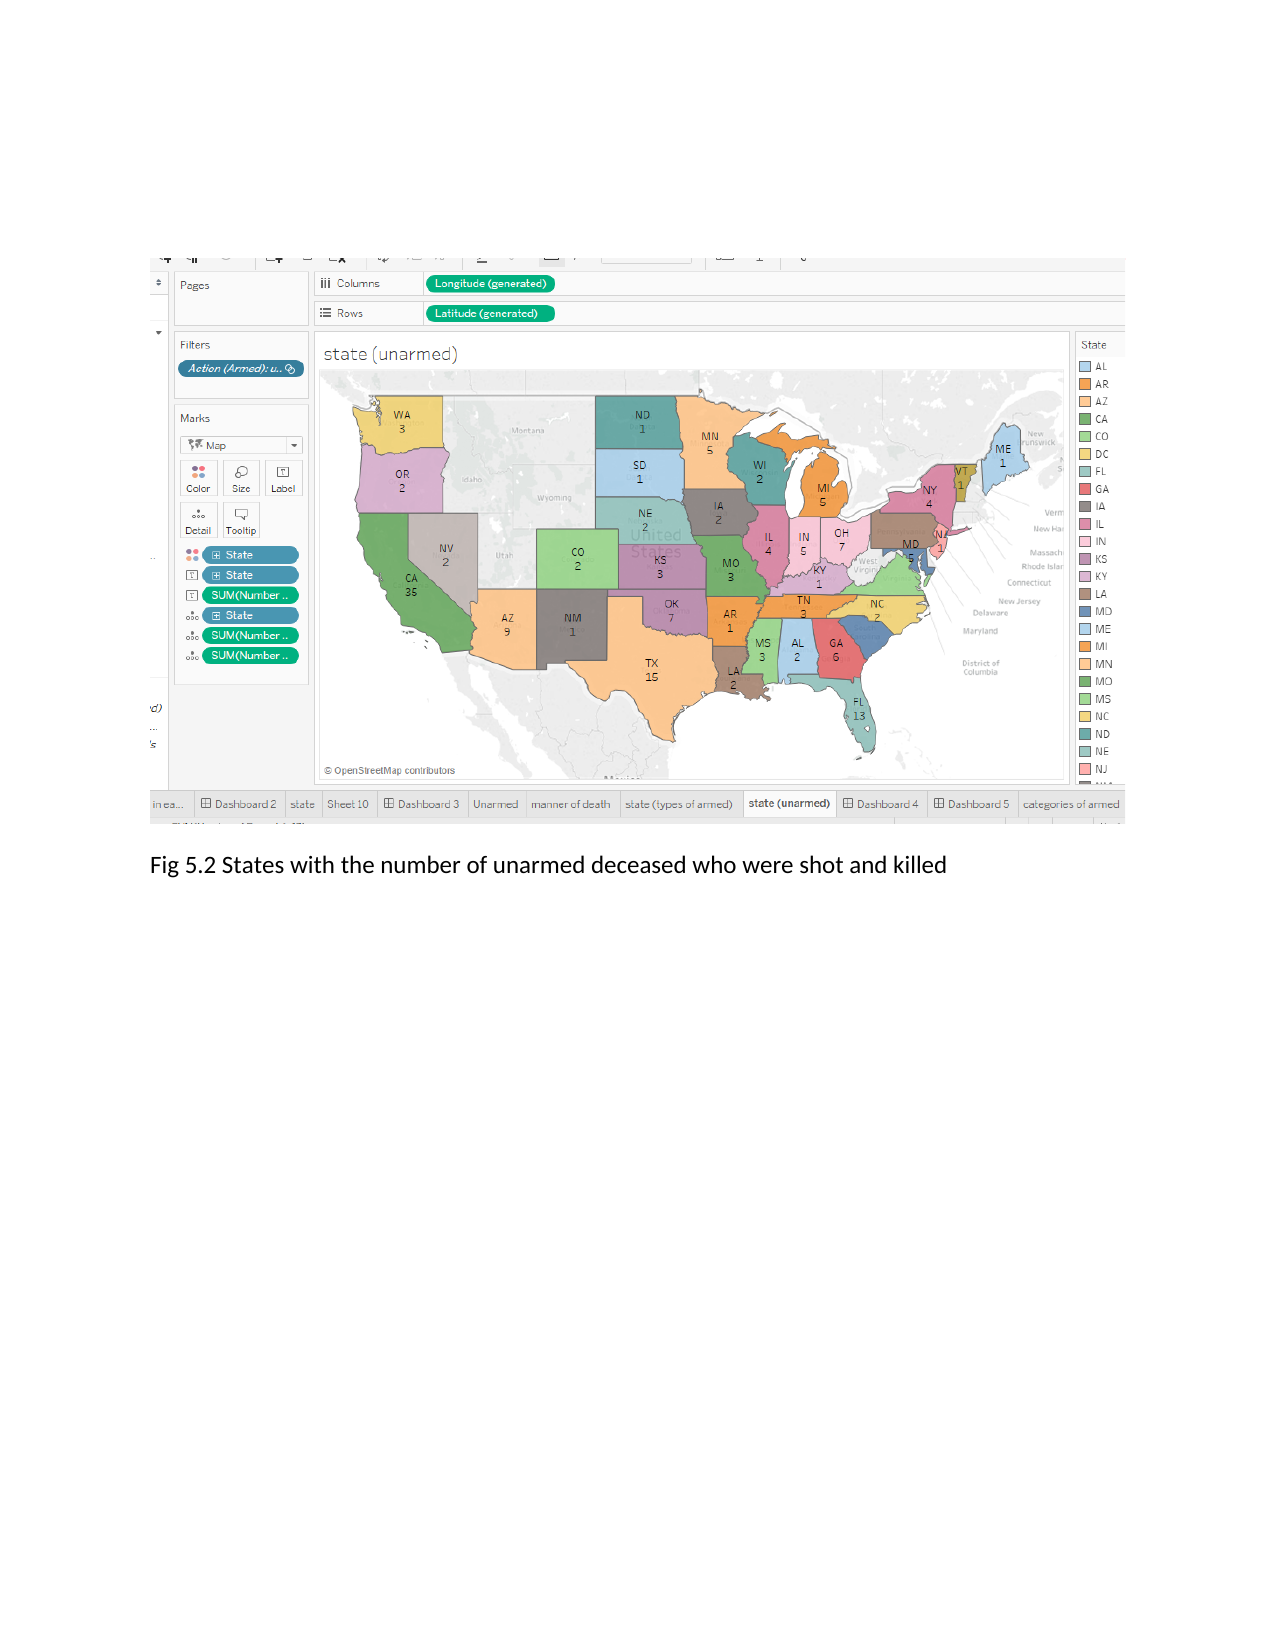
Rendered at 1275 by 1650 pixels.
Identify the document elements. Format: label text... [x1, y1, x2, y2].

picture [150, 258, 1125, 824]
text Fig 5.2 States with the number of unarmed deceased who were shot and killed [150, 849, 1125, 879]
